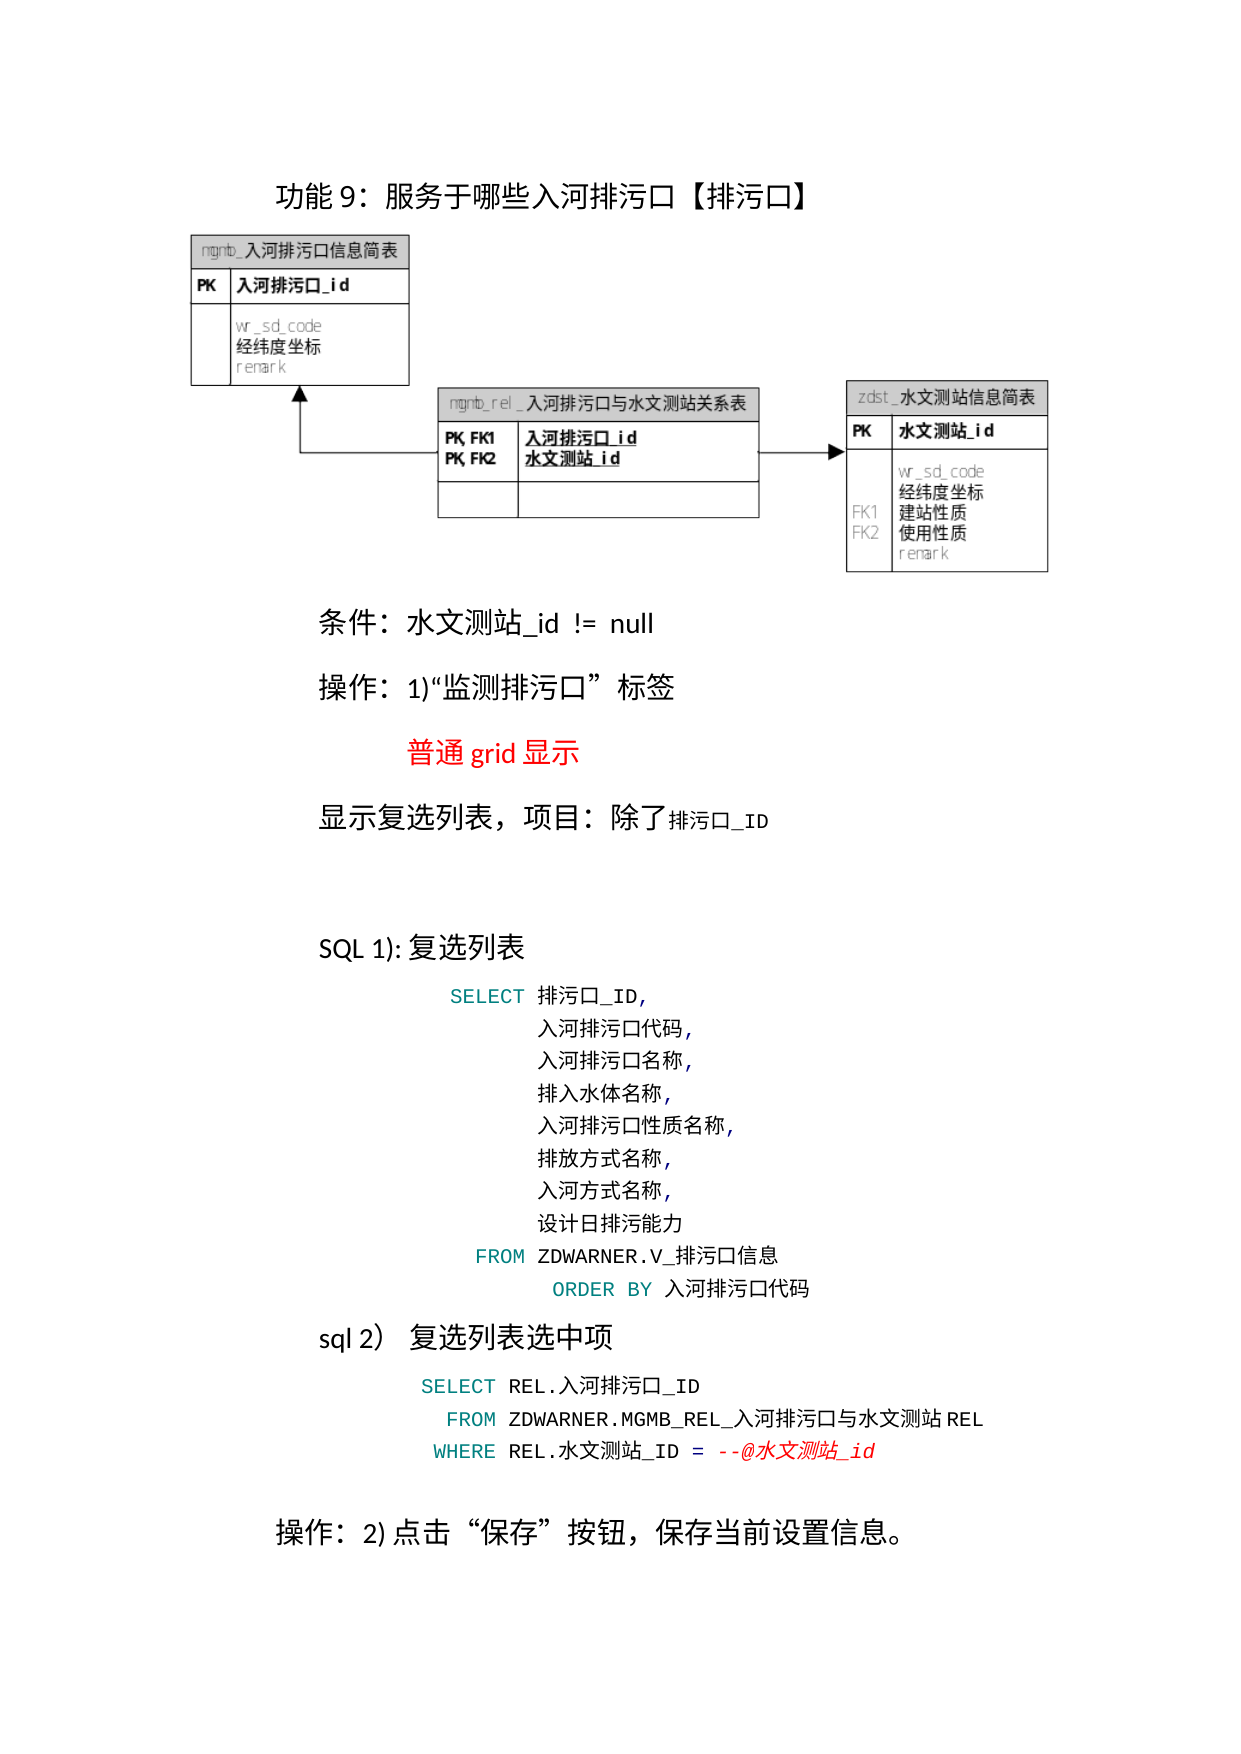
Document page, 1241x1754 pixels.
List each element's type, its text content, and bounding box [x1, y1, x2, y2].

text 设计日排污能力 [450, 1206, 1053, 1239]
text 排放方式名称, [450, 1141, 1053, 1174]
text 普通grid显示 [362, 719, 1053, 784]
text 入河排污口性质名称, [450, 1109, 1053, 1141]
text 排入水体名称, [450, 1076, 1053, 1109]
text 条件：水文测站_id != null [275, 589, 1053, 654]
text 操作：2) 点击“保存”按钮，保存当前设置信息。 [187, 1499, 1053, 1564]
text SELECT 排污口_ID, [450, 979, 1053, 1011]
text sql 2） 复选列表选中项 [187, 1304, 1053, 1369]
text 入河排污口代码, [450, 1011, 1053, 1044]
text FROM ZDWARNER.V_排污口信息 [450, 1239, 1053, 1271]
text 入河方式名称, [450, 1174, 1053, 1206]
text SELECT REL.入河排污口_ID [421, 1369, 1053, 1401]
subtitle 功能9：服务于哪些入河排污口【排污口】 [275, 162, 1053, 227]
text ORDER BY 入河排污口代码 [508, 1271, 1053, 1304]
text 入河排污口名称, [450, 1044, 1053, 1076]
text 操作：1)“监测排污口”标签 [275, 654, 1053, 719]
text WHERE REL.水文测站_ID = --@水文测站_id [421, 1434, 1053, 1466]
text FROM ZDWARNER.MGMB_REL_入河排污口与水文测站 REL [421, 1401, 1053, 1434]
text SQL 1): 复选列表 [187, 849, 1053, 979]
text 显示复选列表，项目：除了排污口_ID [275, 784, 1053, 849]
